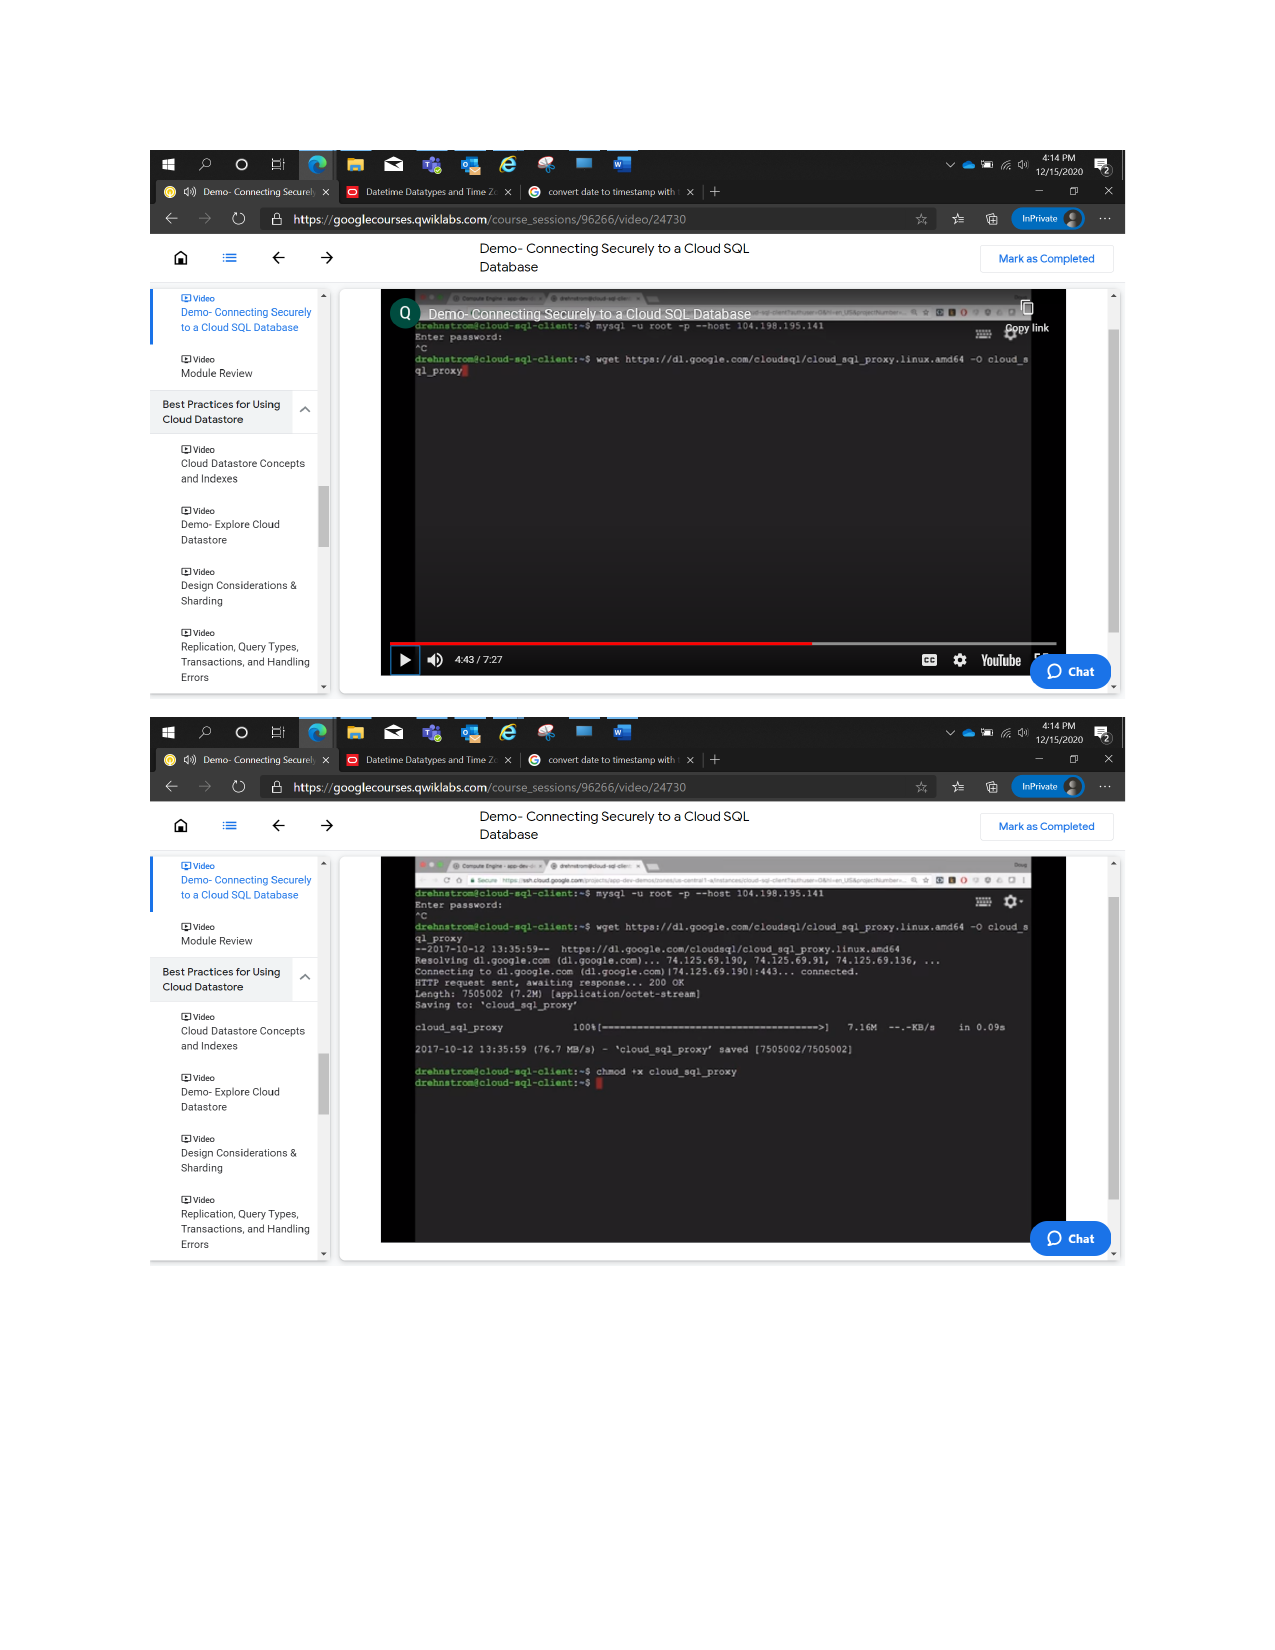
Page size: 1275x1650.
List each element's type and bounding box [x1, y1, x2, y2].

picture [150, 717, 1125, 1266]
picture [150, 150, 1125, 699]
